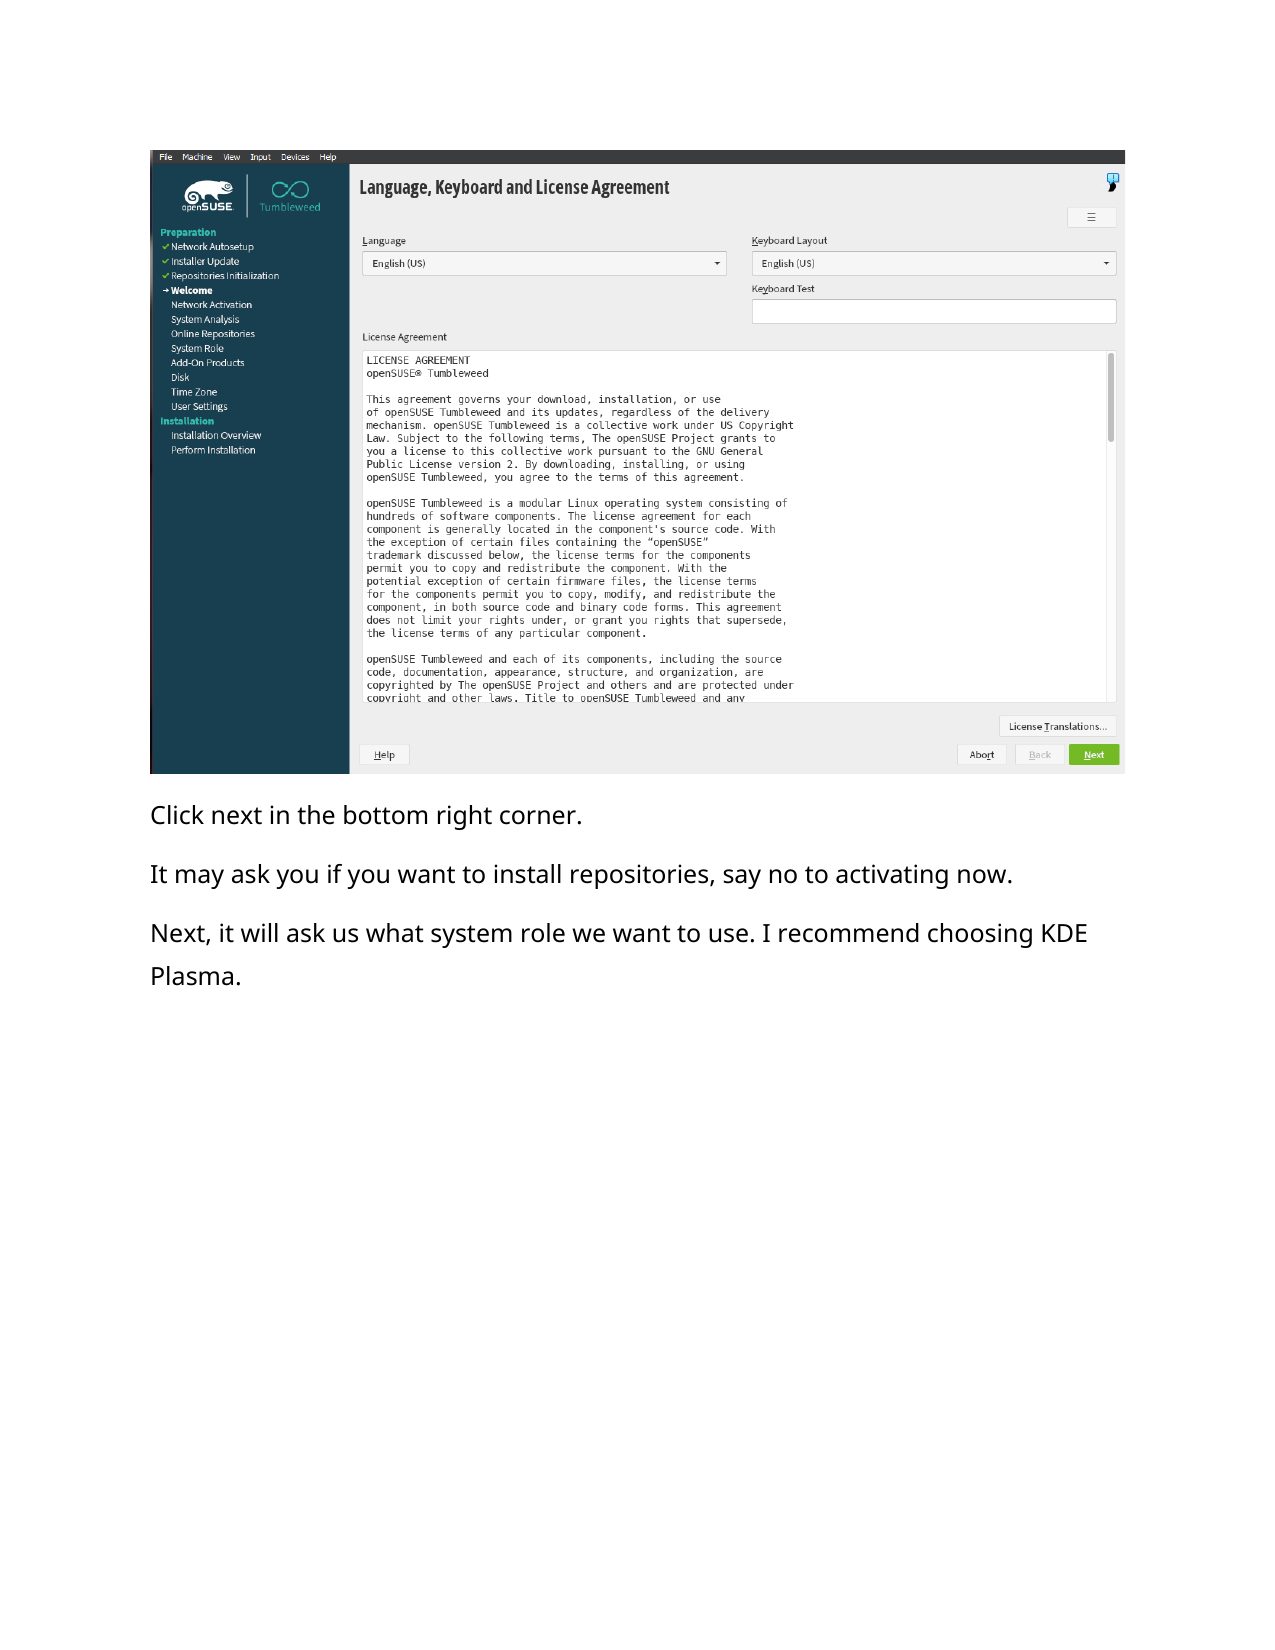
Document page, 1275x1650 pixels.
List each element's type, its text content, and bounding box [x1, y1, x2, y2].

text It may ask you if you want to install repositories, say no to activating now. [150, 857, 1125, 891]
text Click next in the bottom right corner. [150, 798, 1125, 832]
picture [150, 150, 1125, 774]
text Next, it will ask us what system role we want to use. I recommend choosing KDE Plasma. [150, 916, 1125, 992]
